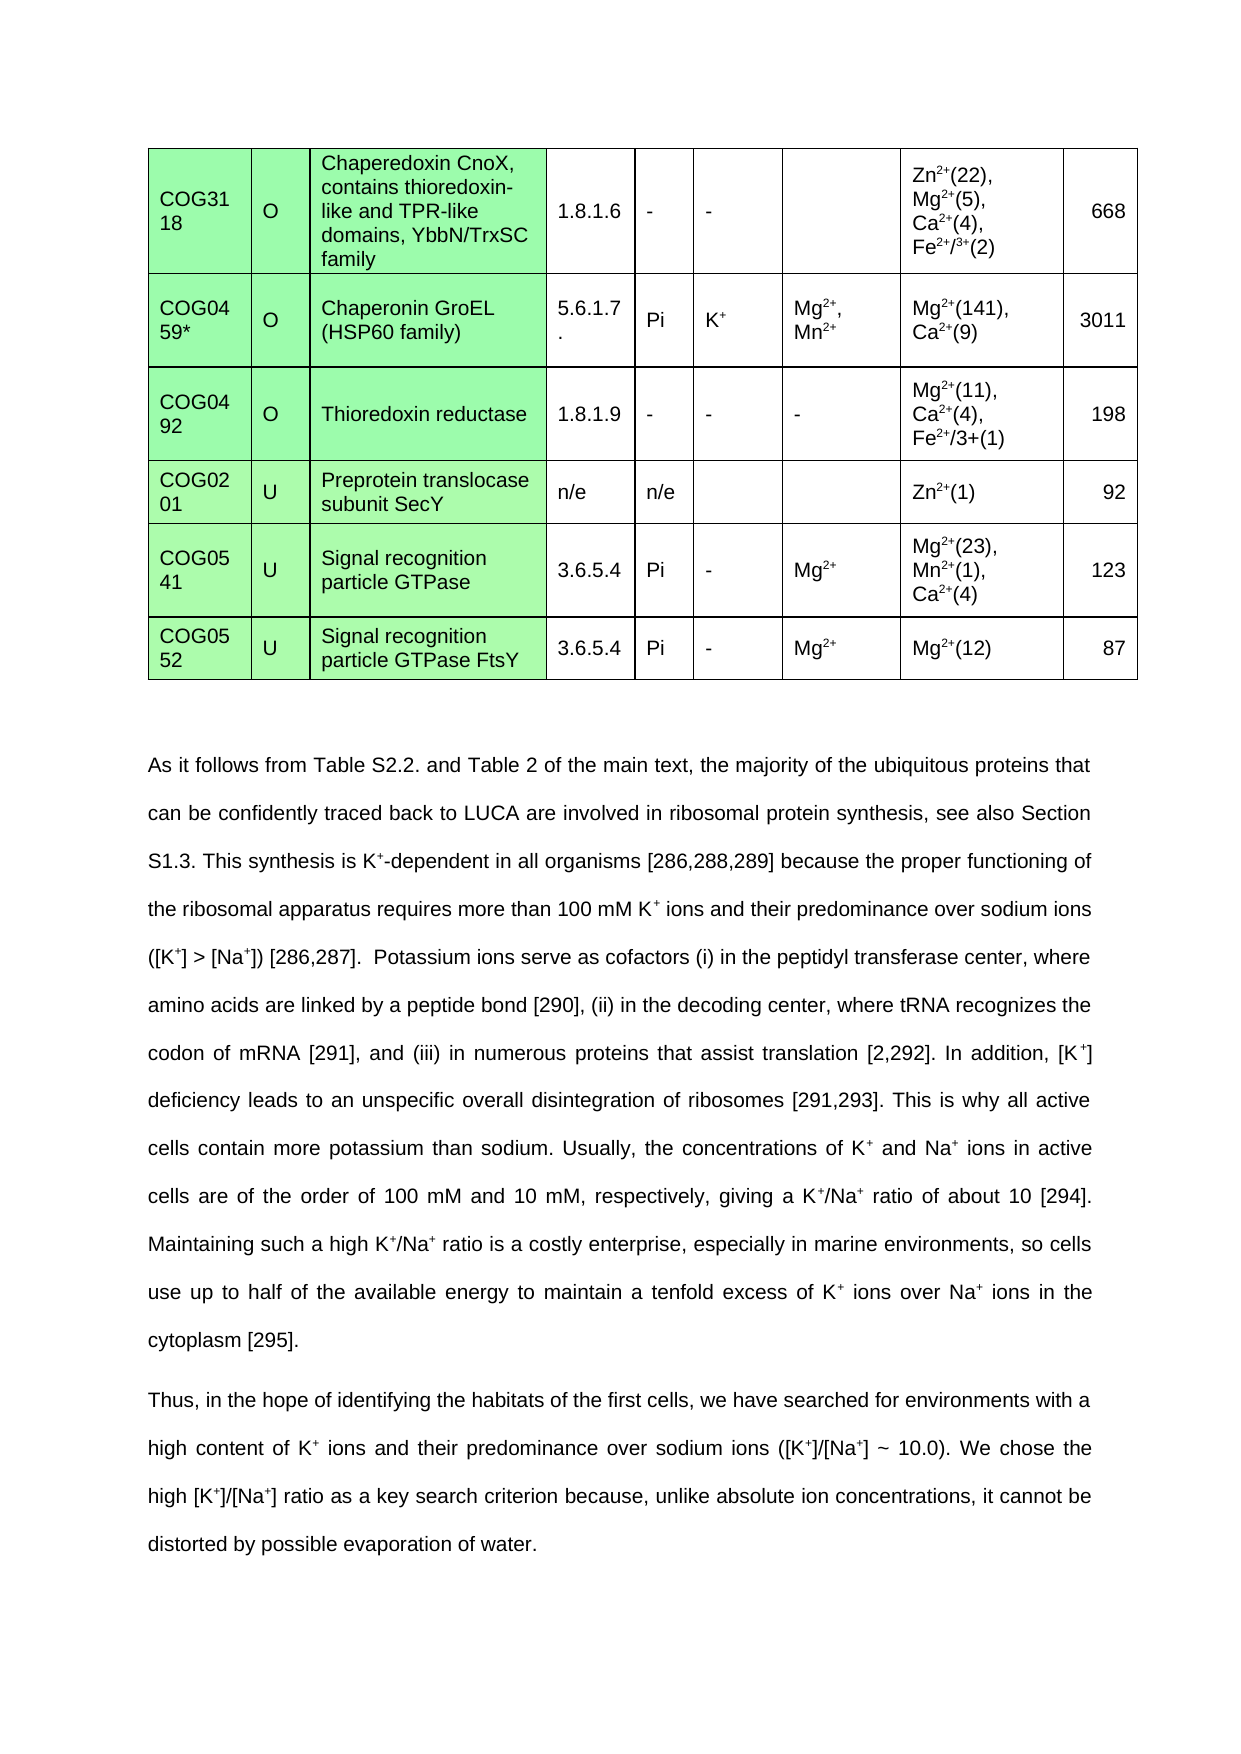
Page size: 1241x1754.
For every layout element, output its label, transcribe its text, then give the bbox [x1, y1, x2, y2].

table_cell [783, 461, 900, 523]
text As it follows from Table S2.2. and Table 2 of the main text, the majority of the ubiquitous proteins that can be confidently traced back to LUCA are involved in ribosomal protein synthesis, see also Section S1.3. This synthesis is K+-dependent in all organisms [286,288,289] because the proper functioning of the ribosomal apparatus requires more than 100 mM K+ ions and their predominance over sodium ions ([K+] > [Na+]) [286,287]. Potassium ions serve as cofactors (i) in the peptidyl transferase center, where amino acids are linked by a peptide bond [290], (ii) in the decoding center, where tRNA recognizes the codon of mRNA [291], and (iii) in numerous proteins that assist translation [2,292]. In addition, [K+] deficiency leads to an unspecific overall disintegration of ribosomes [291,293]. This is why all active cells contain more potassium than sodium. Usually, the concentrations of K+ and Na+ ions in active cells are of the order of 100 mM and 10 mM, respectively, giving a K+/Na+ ratio of about 10 [294]. Maintaining such a high K+/Na+ ratio is a costly enterprise, especially in marine environments, so cells use up to half of the available energy to maintain a tenfold excess of K+ ions over Na+ ions in the cytoplasm [295]. [148, 753, 1093, 1352]
table_cell O [252, 274, 309, 366]
table_cell - [694, 149, 782, 273]
table_cell O [252, 149, 309, 273]
table_cell Mg2+(11), Ca2+(4), Fe2+/3+(1) [901, 368, 1063, 460]
table_cell n/e [547, 461, 634, 523]
table_cell Chaperonin GroEL (HSP60 family) [311, 274, 546, 366]
table_cell 92 [1064, 461, 1137, 523]
text Thus, in the hope of identifying the habitats of the first cells, we have searched for environments with a high content of K+ ions and their predominance over sodium ions ([K+]/[Na+] ~ 10.0). We chose the high [K+]/[Na+] ratio as a key search criterion because, unlike absolute ion concentrations, it cannot be distorted by possible evaporation of water. [148, 1388, 1093, 1556]
table_cell Mg2+, Mn2+ [783, 274, 900, 366]
table_cell Pi [636, 618, 693, 679]
table_cell Signal recognition particle GTPase [311, 524, 546, 616]
table_cell U [252, 618, 309, 679]
table_cell 1.8.1.6 [547, 149, 634, 273]
table_cell [694, 461, 782, 523]
table_cell O [252, 368, 309, 460]
table_cell Signal recognition particle GTPase FtsY [311, 618, 546, 679]
table_cell Zn2+(1) [901, 461, 1063, 523]
table_cell - [694, 524, 782, 616]
table_cell Mg2+(23), Mn2+(1), Ca2+(4) [901, 524, 1063, 616]
table_cell Mg2+ [783, 618, 900, 679]
table_cell Chaperedoxin CnoX, contains thioredoxin-like and TPR-like domains, YbbN/TrxSC family [311, 149, 546, 273]
table_cell - [783, 368, 900, 460]
table_cell 3.6.5.4 [547, 618, 634, 679]
table_cell Pi [636, 524, 693, 616]
table_cell 5.6.1.7. [547, 274, 634, 366]
table_cell U [252, 524, 309, 616]
table_cell 3011 [1064, 274, 1137, 366]
table_cell 668 [1064, 149, 1137, 273]
table_cell - [636, 368, 693, 460]
table_cell COG0552 [149, 618, 251, 679]
table_cell - [636, 149, 693, 273]
table_cell U [252, 461, 309, 523]
table_cell 198 [1064, 368, 1137, 460]
table_cell COG3118 [149, 149, 251, 273]
table_cell K+ [694, 274, 782, 366]
table_cell COG0201 [149, 461, 251, 523]
table_cell 123 [1064, 524, 1137, 616]
table_cell [783, 149, 900, 273]
table_cell Zn2+(22), Mg2+(5), Ca2+(4), Fe2+/3+(2) [901, 149, 1063, 273]
table_cell 1.8.1.9 [547, 368, 634, 460]
table_cell 87 [1064, 618, 1137, 679]
table_cell Mg2+(12) [901, 618, 1063, 679]
table_cell COG0492 [149, 368, 251, 460]
table_cell COG0541 [149, 524, 251, 616]
table_cell n/e [636, 461, 693, 523]
table_cell - [694, 368, 782, 460]
table_cell Pi [636, 274, 693, 366]
table_cell Preprotein translocase subunit SecY [311, 461, 546, 523]
table_cell - [694, 618, 782, 679]
table_cell Thioredoxin reductase [311, 368, 546, 460]
table_cell Mg2+ [783, 524, 900, 616]
table_cell COG0459* [149, 274, 251, 366]
table_cell Mg2+(141), Ca2+(9) [901, 274, 1063, 366]
table_cell 3.6.5.4 [547, 524, 634, 616]
